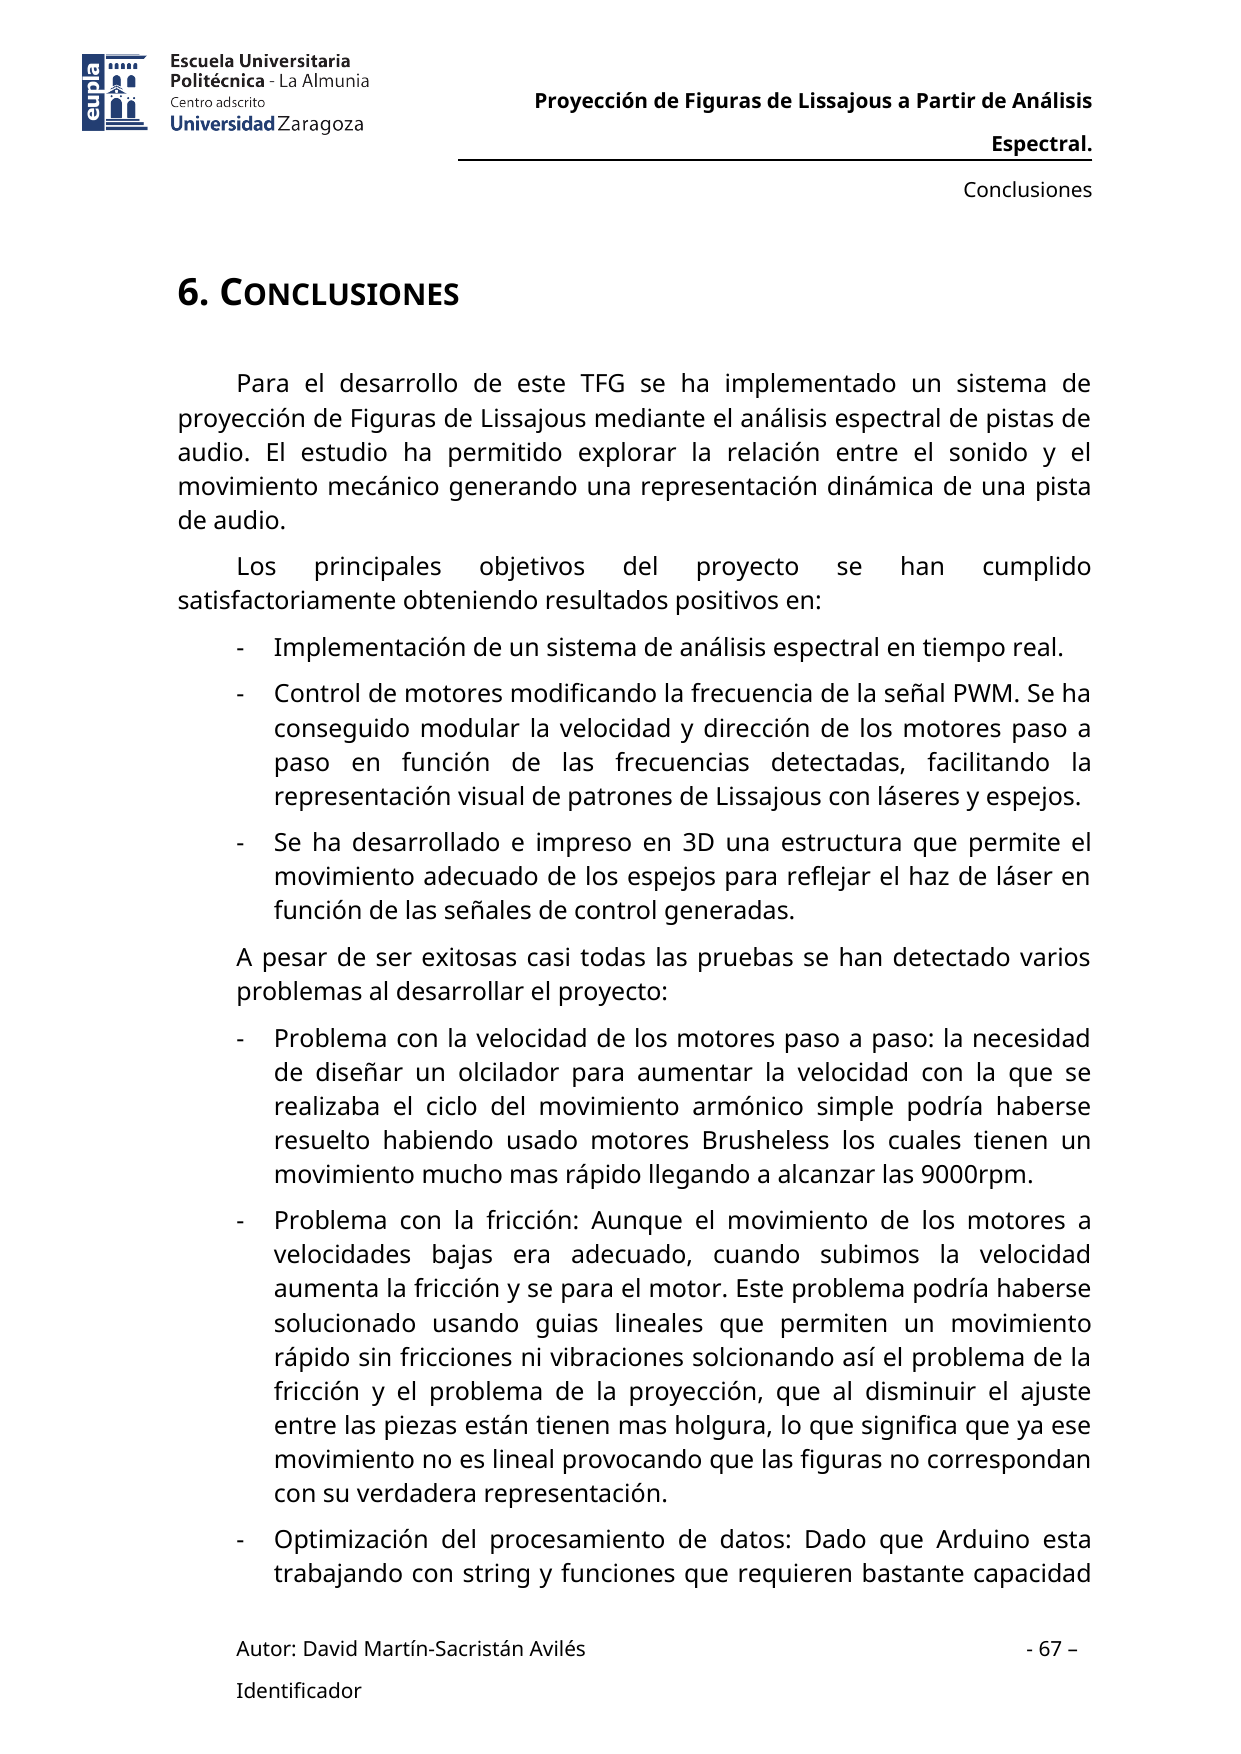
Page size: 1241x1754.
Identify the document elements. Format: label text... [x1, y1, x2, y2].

list Implementación de un sistema de análisis espectral en tiempo real. [236, 629, 1092, 664]
list Se ha desarrollado e impreso en 3D una estructura que permite el movimiento adecuado de los espejos para reflejar el haz de láser en función de las señales de control generadas. [236, 825, 1092, 927]
list Control de motores modificando la frecuencia de la señal PWM. Se ha conseguido modular la velocidad y dirección de los motores paso a paso en función de las frecuencias detectadas, facilitando la representación visual de patrones de Lissajous con láseres y espejos. [236, 676, 1092, 812]
text Conclusiones [177, 265, 1092, 316]
text A pesar de ser exitosas casi todas las pruebas se han detectado varios problemas al desarrollar el proyecto: [236, 939, 1092, 1008]
list Problema con la fricción: Aunque el movimiento de los motores a velocidades bajas era adecuado, cuando subimos la velocidad aumenta la fricción y se para el motor. Este problema podría haberse solucionado usando guias lineales que permiten un movimiento rápido sin fricciones ni vibraciones solcionando así el problema de la fricción y el problema de la proyección, que al disminuir el ajuste entre las piezas están tienen mas holgura, lo que significa que ya ese movimiento no es lineal provocando que las figuras no correspondan con su verdadera representación. [236, 1203, 1092, 1509]
picture [82, 54, 370, 135]
text Los principales objetivos del proyecto se han cumplido satisfactoriamente obteniendo resultados positivos en: [177, 549, 1092, 617]
list Problema con la velocidad de los motores paso a paso: la necesidad de diseñar un olcilador para aumentar la velocidad con la que se realizaba el ciclo del movimiento armónico simple podría haberse resuelto habiendo usado motores Brusheless los cuales tienen un movimiento mucho mas rápido llegando a alcanzar las 9000rpm. [236, 1020, 1092, 1191]
text Para el desarrollo de este TFG se ha implementado un sistema de proyección de Figuras de Lissajous mediante el análisis espectral de pistas de audio. El estudio ha permitido explorar la relación entre el sonido y el movimiento mecánico generando una representación dinámica de una pista de audio. [177, 366, 1092, 536]
